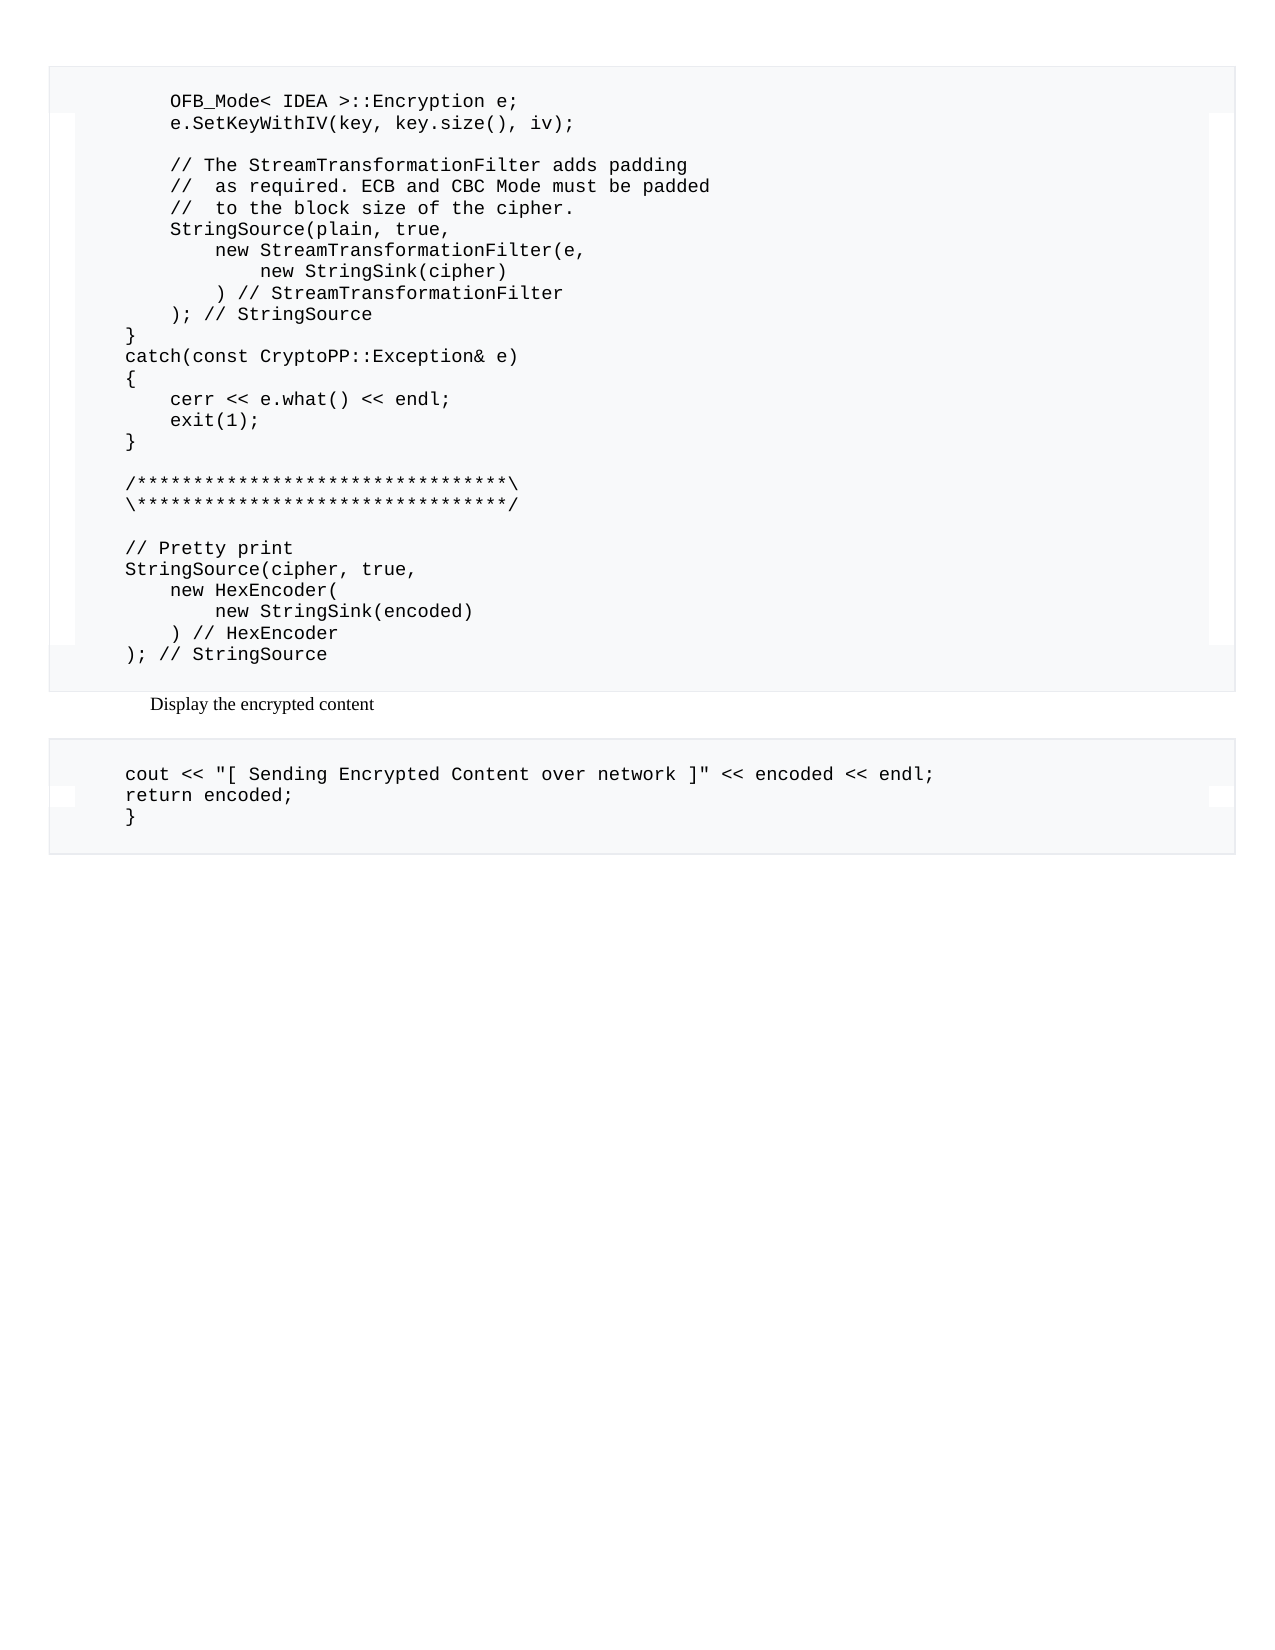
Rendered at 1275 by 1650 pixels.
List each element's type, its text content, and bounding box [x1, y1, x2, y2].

text new StringSink(encoded) [75, 602, 1209, 618]
text StringSource(plain, true, [75, 220, 1209, 241]
text catch(const CryptoPP::Exception& e) [75, 347, 1209, 368]
text } [75, 326, 1209, 347]
text new StreamTransformationFilter(e, [75, 241, 1209, 262]
text ) // StreamTransformationFilter [75, 283, 1209, 305]
text // as required. ECB and CBC Mode must be padded [75, 177, 1209, 198]
text OFB_Mode< IDEA >::Encryption e; [50, 67, 1234, 113]
text e.SetKeyWithIV(key, key.size(), iv); [75, 113, 1209, 135]
text ); // StringSource [75, 305, 1209, 326]
text ); // StringSource [50, 618, 1234, 691]
text new StringSink(cipher) [75, 262, 1209, 283]
text StringSource(cipher, true, [75, 560, 1209, 581]
text { [75, 368, 1209, 390]
text // to the block size of the cipher. [75, 198, 1209, 220]
text cout << "[ Sending Encrypted Content over network ]" << encoded << endl; [50, 740, 1234, 781]
text /*********************************\ [75, 475, 1209, 496]
text new HexEncoder( [75, 581, 1209, 602]
text // The StreamTransformationFilter adds padding [75, 156, 1209, 177]
text } [50, 781, 1234, 853]
text cerr << e.what() << endl; [75, 390, 1209, 411]
text Display the encrypted content [75, 692, 1209, 714]
text \*********************************/ [75, 496, 1209, 517]
text exit(1); [75, 411, 1209, 432]
text } [75, 432, 1209, 453]
text // Pretty print [75, 538, 1209, 560]
